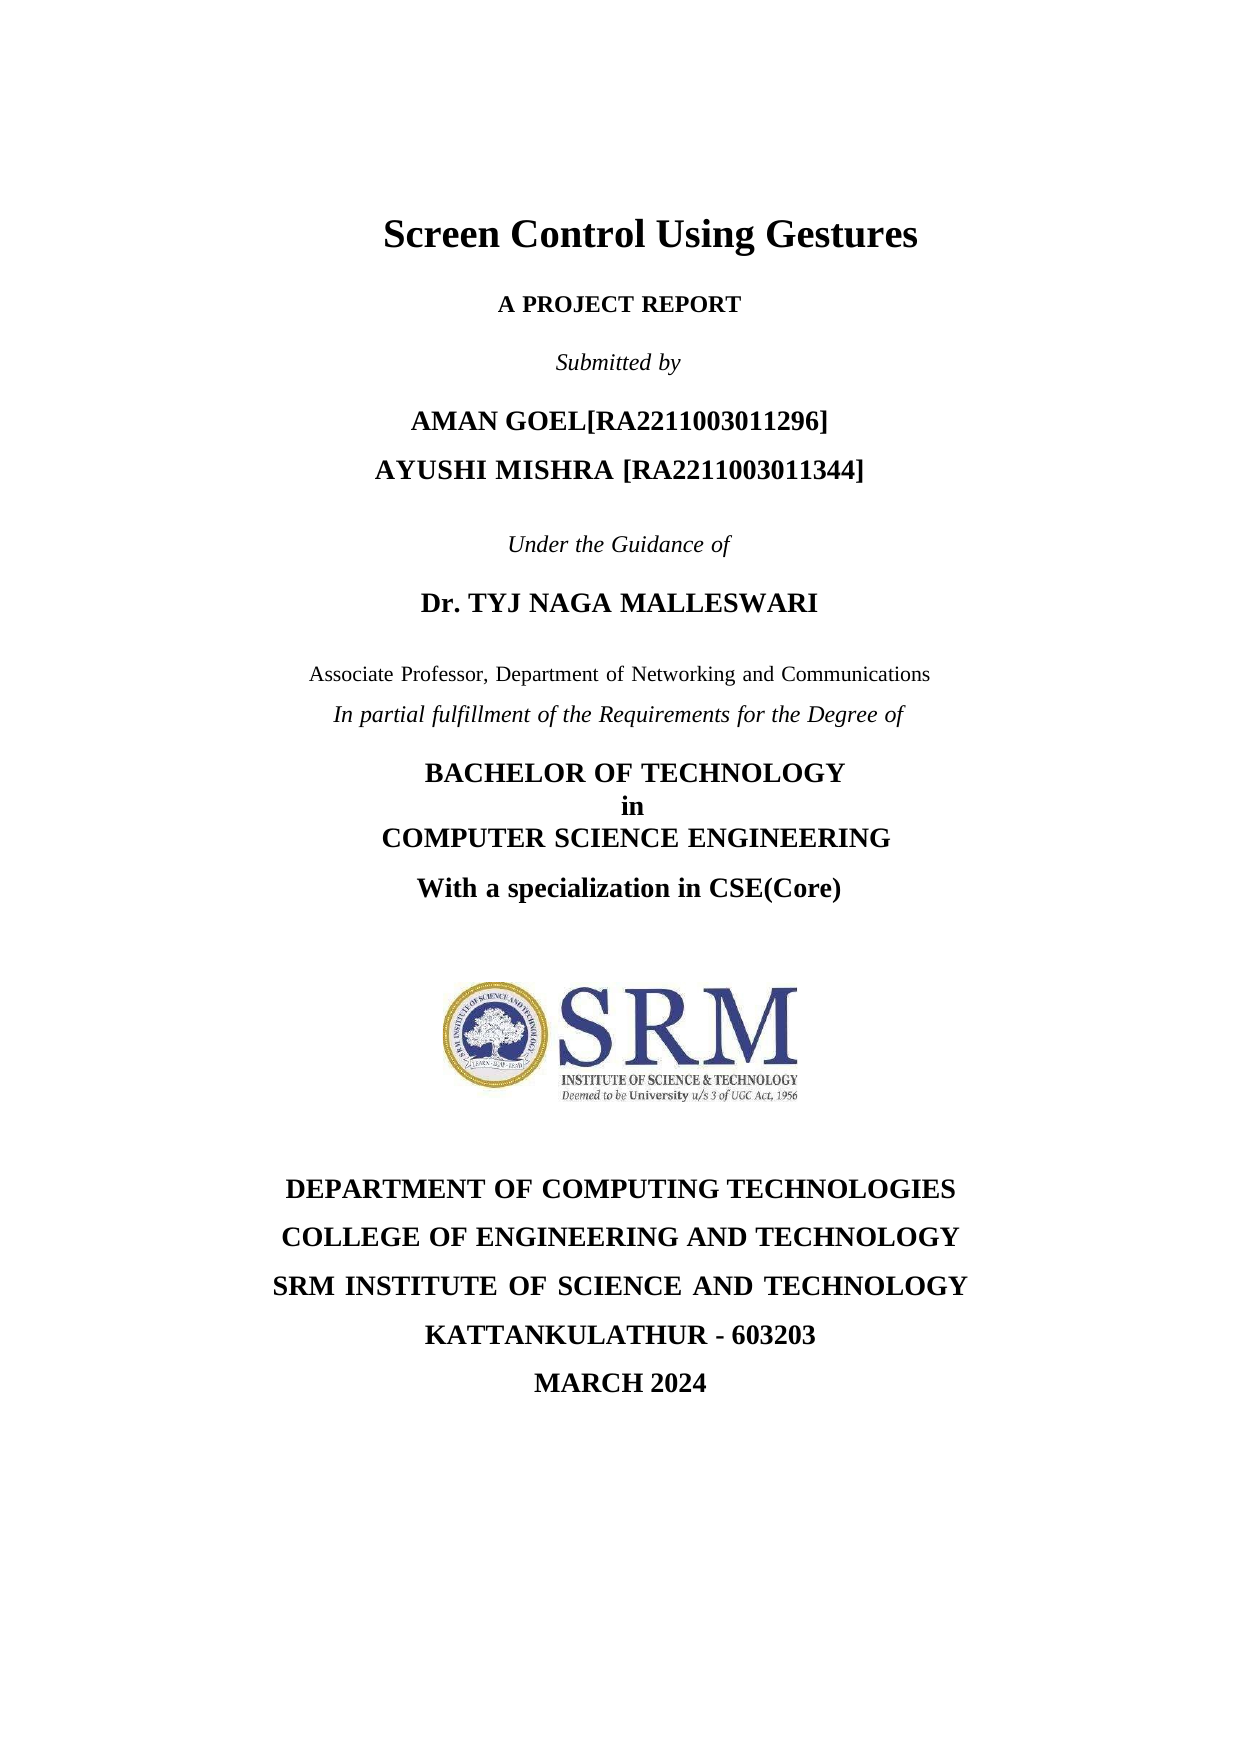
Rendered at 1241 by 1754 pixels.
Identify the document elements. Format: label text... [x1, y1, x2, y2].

picture [442, 982, 798, 1102]
title Screen Control Using Gestures [210, 209, 1081, 256]
text In partial fulfillment of the Requirements for the Degree of [210, 700, 1028, 728]
text COLLEGE OF ENGINEERING AND TECHNOLOGY SRM INSTITUTE OF SCIENCE AND TECHNOLOGY KATTANKULATHUR - 603203 [271, 1221, 969, 1351]
subtitle A PROJECT REPORT [210, 290, 1028, 317]
text in [211, 789, 1054, 821]
text Dr. TYJ NAGA MALLESWARI [211, 586, 1028, 618]
text AYUSHI MISHRA [RA2211003011344] [211, 453, 1028, 485]
text Associate Professor, Department of Networking and Communications [211, 661, 1028, 686]
text COMPUTER SCIENCE ENGINEERING [360, 822, 1136, 854]
text Submitted by [210, 348, 1028, 376]
text Under the Guidance of [210, 530, 1028, 557]
text AMAN GOEL[RA2211003011296] [211, 404, 1028, 437]
text With a specialization in CSE(Core) [360, 872, 1136, 904]
text DEPARTMENT OF COMPUTING TECHNOLOGIES [212, 1172, 1029, 1204]
text BACHELOR OF TECHNOLOGY [211, 756, 1059, 788]
text MARCH 2024 [212, 1367, 1028, 1399]
